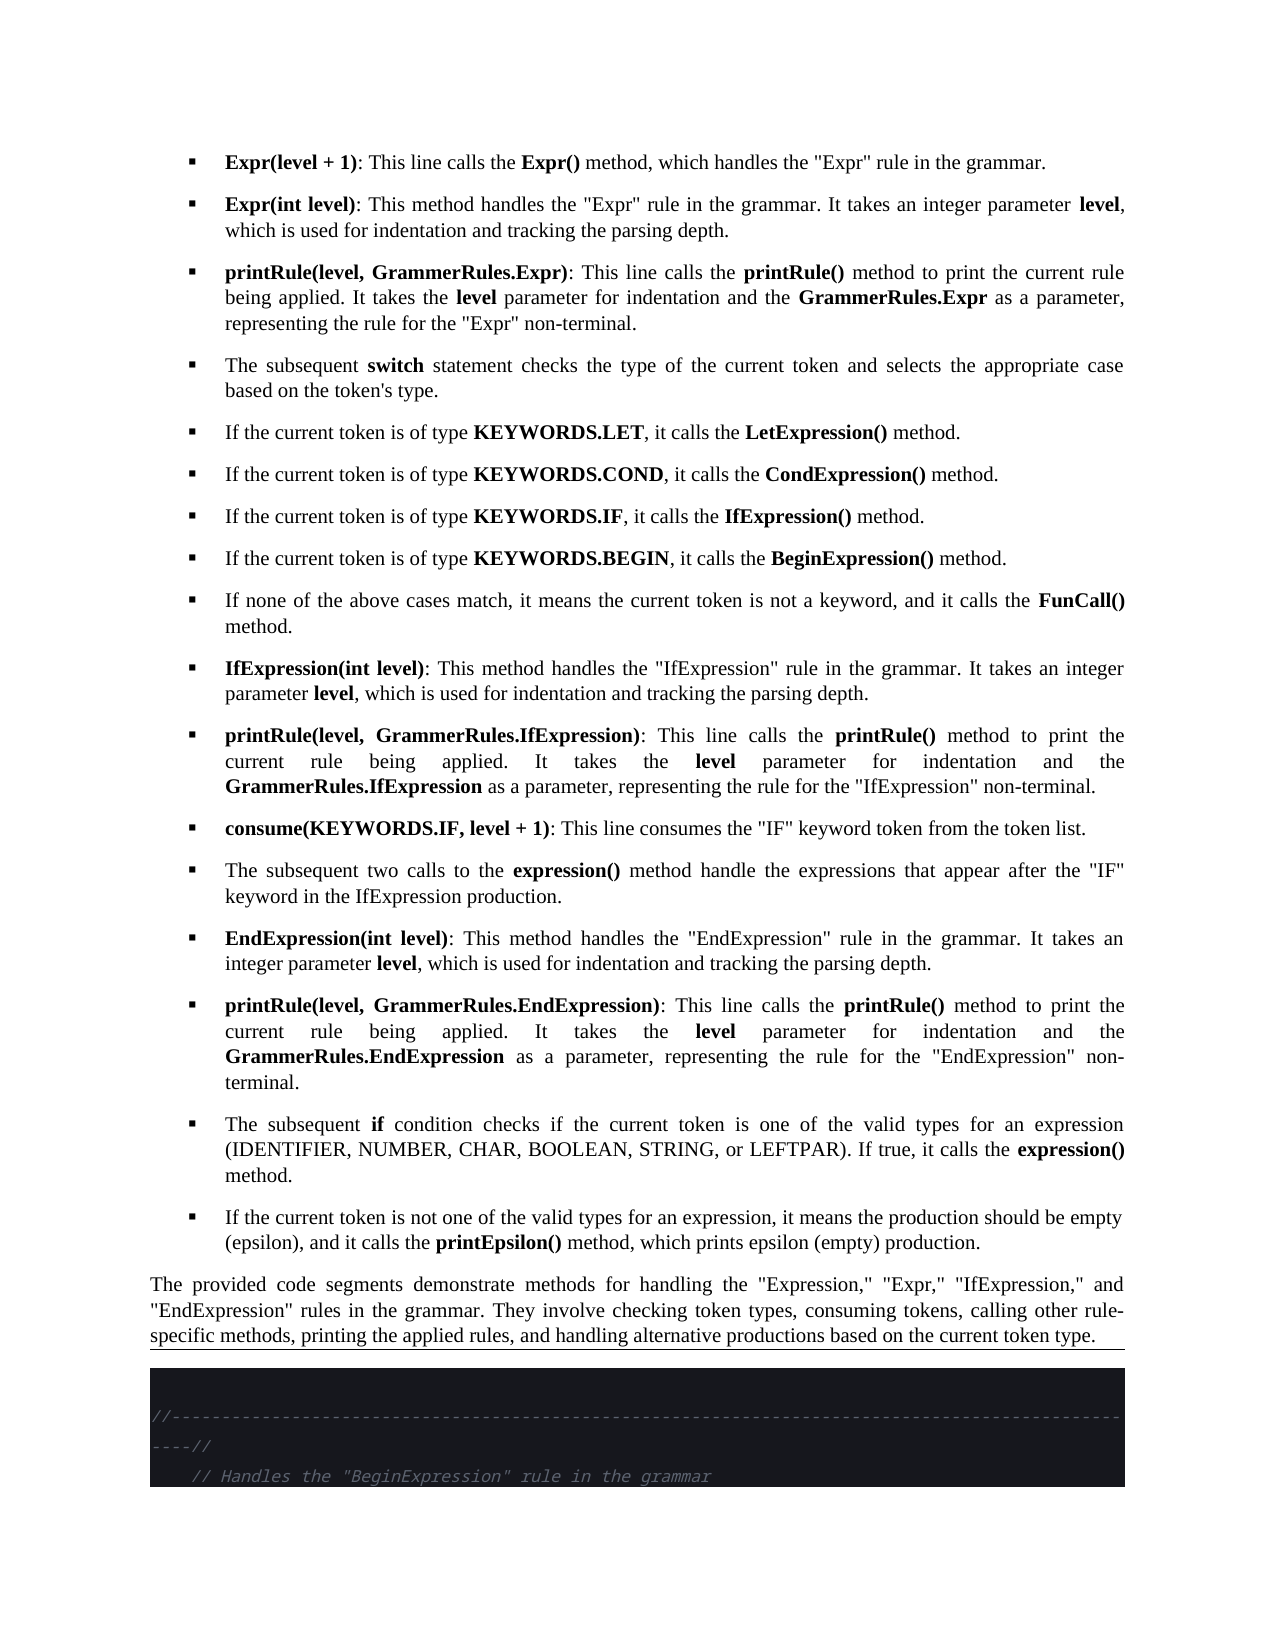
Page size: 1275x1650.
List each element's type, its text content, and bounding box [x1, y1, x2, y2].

list The subsequent two calls to the expression() method handle the expressions that appear after the "IF" keyword in the IfExpression production. [187, 858, 1125, 908]
list If the current token is not one of the valid types for an expression, it means the production should be empty (epsilon), and it calls the printEpsilon() method, which prints epsilon (empty) production. [187, 1204, 1125, 1254]
list If the current token is of type KEYWORDS.BEGIN, it calls the BeginExpression() method. [187, 546, 1125, 570]
list If none of the above cases match, it means the current token is not a keyword, and it calls the FunCall() method. [187, 588, 1125, 638]
list printRule(level, GrammerRules.IfExpression): This line calls the printRule() method to print the current rule being applied. It takes the level parameter for indentation and the GrammerRules.IfExpression as a parameter, representing the rule for the "IfExpression" non-terminal. [187, 723, 1125, 798]
list If the current token is of type KEYWORDS.COND, it calls the CondExpression() method. [187, 462, 1125, 486]
list printRule(level, GrammerRules.EndExpression): This line calls the printRule() method to print the current rule being applied. It takes the level parameter for indentation and the GrammerRules.EndExpression as a parameter, representing the rule for the "EndExpression" non-terminal. [187, 993, 1125, 1094]
list Expr(level + 1): This line calls the Expr() method, which handles the "Expr" rule in the grammar. [187, 150, 1125, 174]
list Expr(int level): This method handles the "Expr" rule in the grammar. It takes an integer parameter level, which is used for indentation and tracking the parsing depth. [187, 192, 1125, 242]
text // Handles the "BeginExpression" rule in the grammar [150, 1457, 1125, 1487]
list EndExpression(int level): This method handles the "EndExpression" rule in the grammar. It takes an integer parameter level, which is used for indentation and tracking the parsing depth. [187, 926, 1125, 975]
list printRule(level, GrammerRules.Expr): This line calls the printRule() method to print the current rule being applied. It takes the level parameter for indentation and the GrammerRules.Expr as a parameter, representing the rule for the "Expr" non-terminal. [187, 259, 1125, 334]
list If the current token is of type KEYWORDS.LET, it calls the LetExpression() method. [187, 420, 1125, 444]
list If the current token is of type KEYWORDS.IF, it calls the IfExpression() method. [187, 504, 1125, 528]
list consume(KEYWORDS.IF, level + 1): This line consumes the "IF" keyword token from the token list. [187, 816, 1125, 840]
list The subsequent if condition checks if the current token is one of the valid types for an expression (IDENTIFIER, NUMBER, CHAR, BOOLEAN, STRING, or LEFTPAR). If true, it calls the expression() method. [187, 1112, 1125, 1187]
list IfExpression(int level): This method handles the "IfExpression" rule in the grammar. It takes an integer parameter level, which is used for indentation and tracking the parsing depth. [187, 656, 1125, 705]
list The subsequent switch statement checks the type of the current token and selects the appropriate case based on the token's type. [187, 352, 1125, 402]
text The provided code segments demonstrate methods for handling the "Expression," "Expr," "IfExpression," and "EndExpression" rules in the grammar. They involve checking token types, consuming tokens, calling other rule-specific methods, printing the applied rules, and handling alternative productions based on the current token type. [150, 1272, 1125, 1349]
text //---------------------------------------------------------------------------------------------------// [150, 1368, 1125, 1457]
